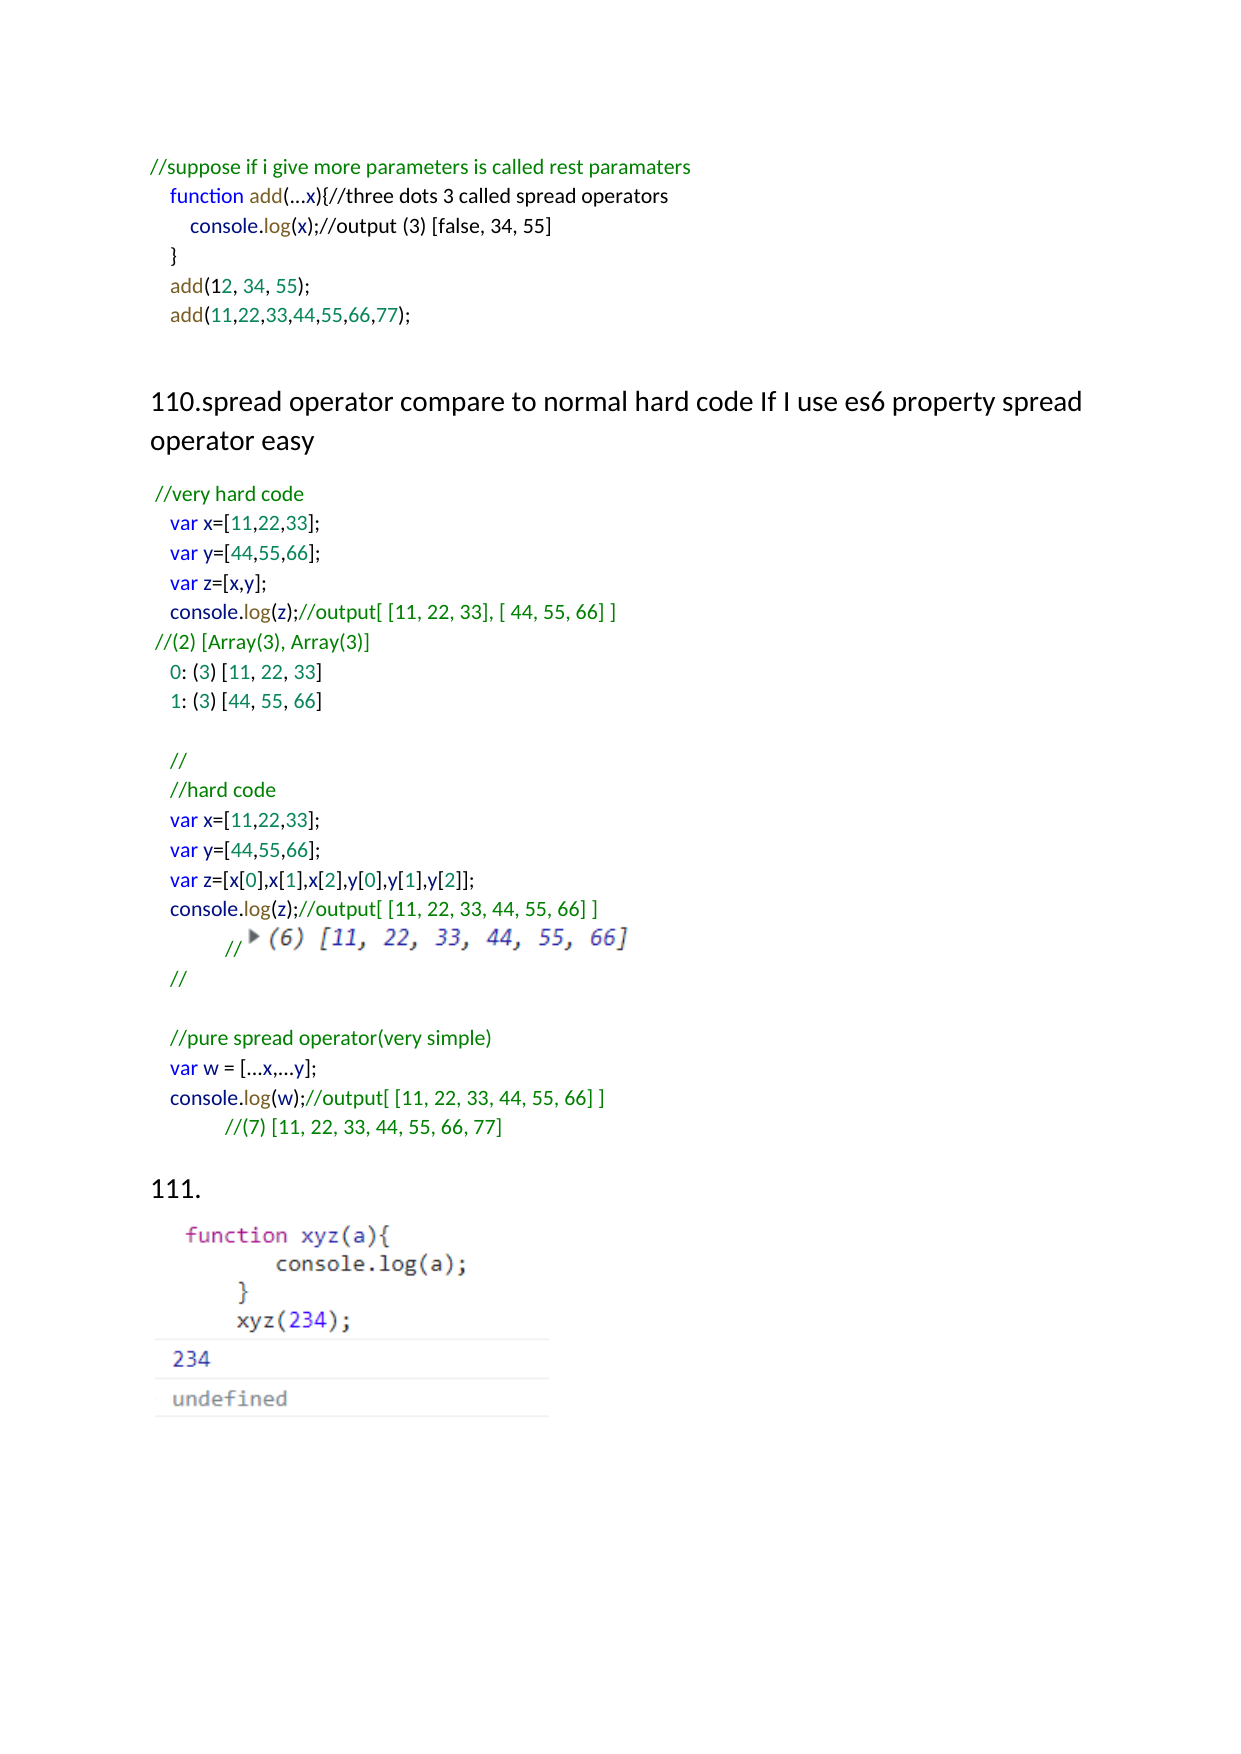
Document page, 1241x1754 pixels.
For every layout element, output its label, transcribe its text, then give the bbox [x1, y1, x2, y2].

text console.log(z);//output[ [11, 22, 33], [ 44, 55, 66] ] [150, 596, 1090, 625]
text console.log(w);//output[ [11, 22, 33, 44, 55, 66] ] [150, 1081, 1090, 1110]
text //hard code [150, 774, 1090, 803]
text //(2) [Array(3), Array(3)] [150, 625, 1090, 655]
text } [150, 239, 1090, 269]
text console.log(x);//output (3) [false, 34, 55] [150, 209, 1090, 239]
picture [155, 1224, 549, 1422]
text console.log(z);//output[ [11, 22, 33, 44, 55, 66] ] [150, 892, 1090, 922]
text // [150, 962, 1090, 992]
text 111. [150, 1170, 1090, 1205]
text 110.spread operator compare to normal hard code If I use es6 property spread operator easy [150, 383, 1090, 457]
picture [241, 922, 814, 957]
text //suppose if i give more parameters is called rest paramaters [150, 150, 1090, 180]
text // [150, 744, 1090, 774]
text //very hard code [150, 477, 1090, 506]
text var w = [...x,...y]; [150, 1051, 1090, 1081]
text var z=[x,y]; [150, 566, 1090, 596]
text //pure spread operator(very simple) [150, 1021, 1090, 1051]
text var z=[x[0],x[1],x[2],y[0],y[1],y[2]]; [150, 863, 1090, 892]
text var x=[11,22,33]; [150, 803, 1090, 833]
text add(12, 34, 55); [150, 269, 1090, 298]
text var y=[44,55,66]; [150, 536, 1090, 566]
text //(7) [11, 22, 33, 44, 55, 66, 77] [150, 1110, 1090, 1140]
text var y=[44,55,66]; [150, 833, 1090, 863]
text var x=[11,22,33]; [150, 506, 1090, 536]
text function add(...x){//three dots 3 called spread operators [150, 180, 1090, 209]
text 0: (3) [11, 22, 33] [150, 655, 1090, 684]
text add(11,22,33,44,55,66,77); [150, 298, 1090, 328]
text 1: (3) [44, 55, 66] [150, 684, 1090, 714]
